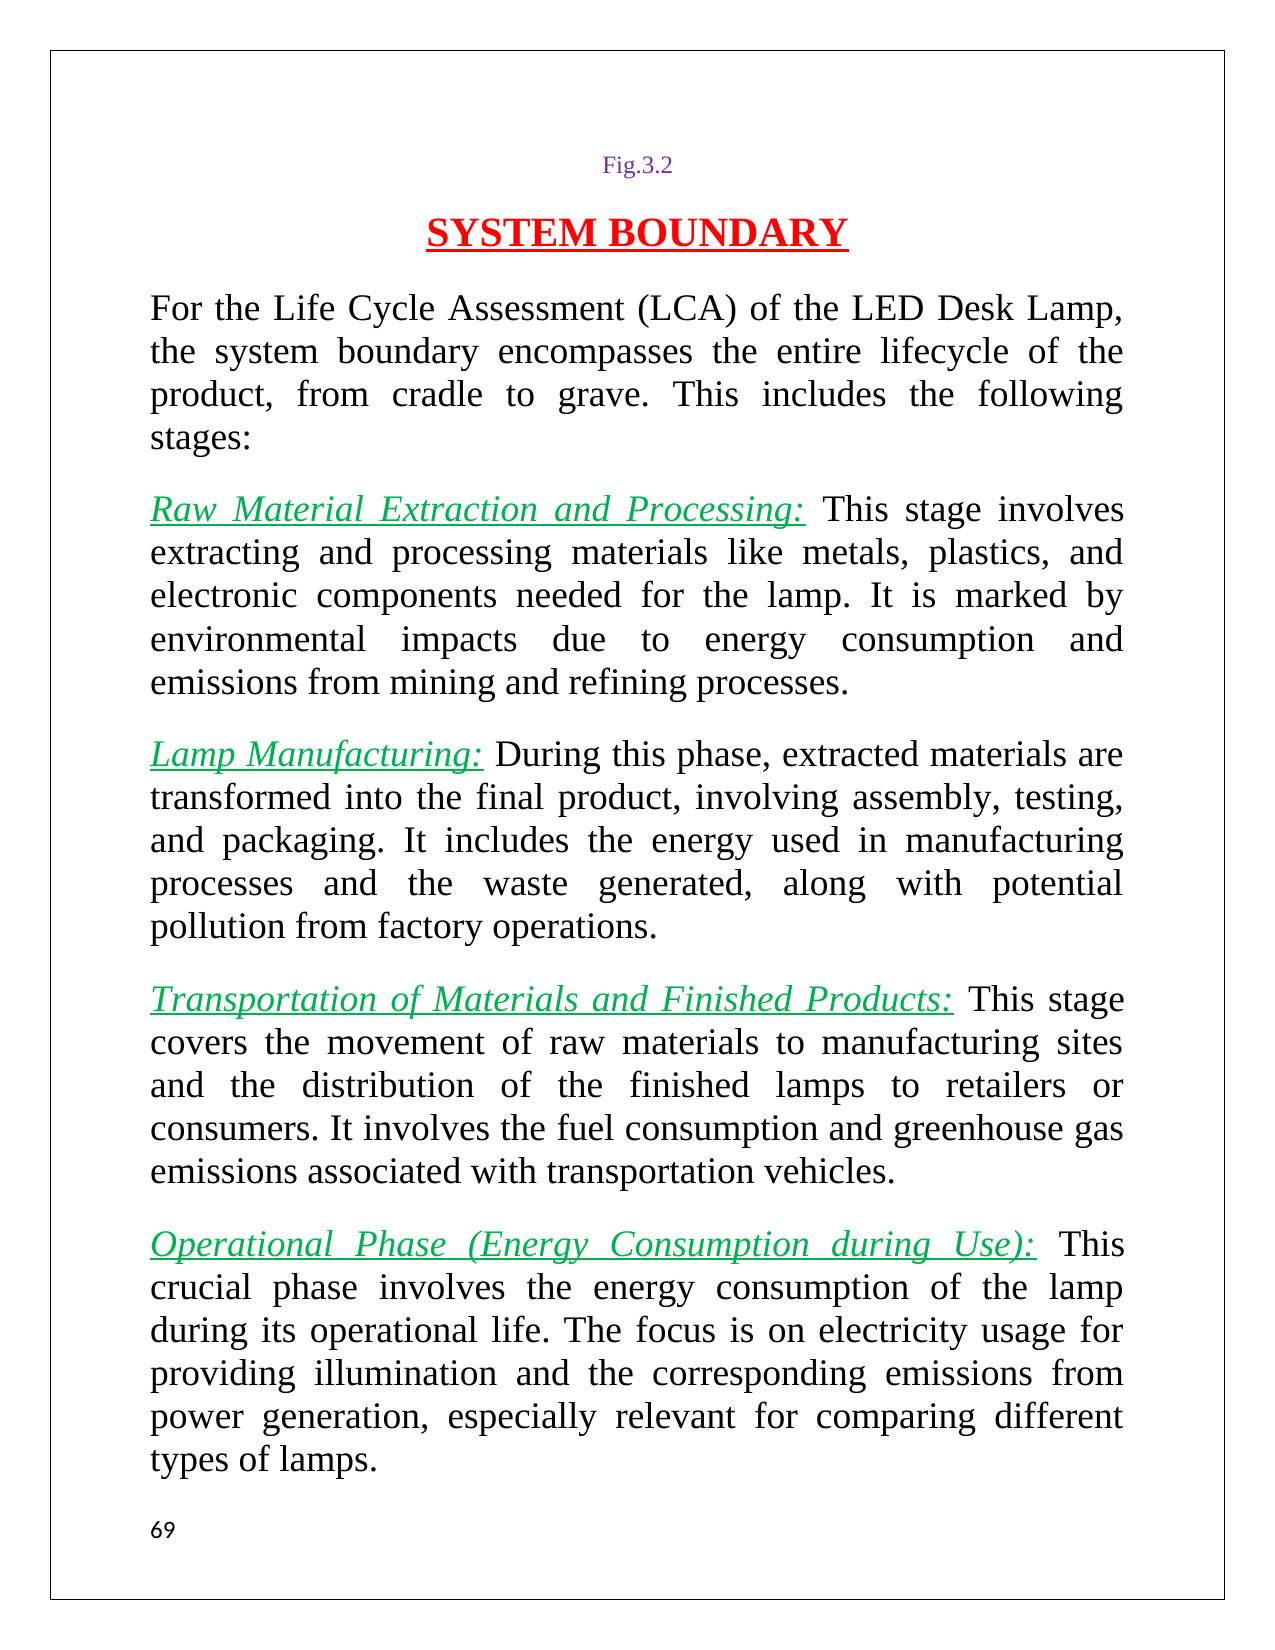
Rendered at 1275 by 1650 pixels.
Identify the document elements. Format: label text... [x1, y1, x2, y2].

text Raw Material Extraction and Processing: This stage involves extracting and processing materials like metals, plastics, and electronic components needed for the lamp. It is marked by environmental impacts due to energy consumption and emissions from mining and refining processes. [150, 487, 1125, 702]
text Operational Phase (Energy Consumption during Use): This crucial phase involves the energy consumption of the lamp during its operational life. The focus is on electricity usage for providing illumination and the corresponding emissions from power generation, especially relevant for comparing different types of lamps. [150, 1221, 1125, 1480]
text SYSTEM BOUNDARY [150, 208, 1125, 256]
text Fig.3.2 [150, 150, 1125, 179]
text Lamp Manufacturing: During this phase, extracted materials are transformed into the final product, involving assembly, testing, and packaging. It includes the energy used in manufacturing processes and the waste generated, along with potential pollution from factory operations. [150, 731, 1125, 947]
text Transportation of Materials and Finished Products: This stage covers the movement of raw materials to manufacturing sites and the distribution of the finished lamps to retailers or consumers. It involves the fuel consumption and greenhouse gas emissions associated with transportation vehicles. [150, 976, 1125, 1192]
text For the Life Cycle Assessment (LCA) of the LED Desk Lamp, the system boundary encompasses the entire lifecycle of the product, from cradle to grave. This includes the following stages: [150, 285, 1125, 457]
